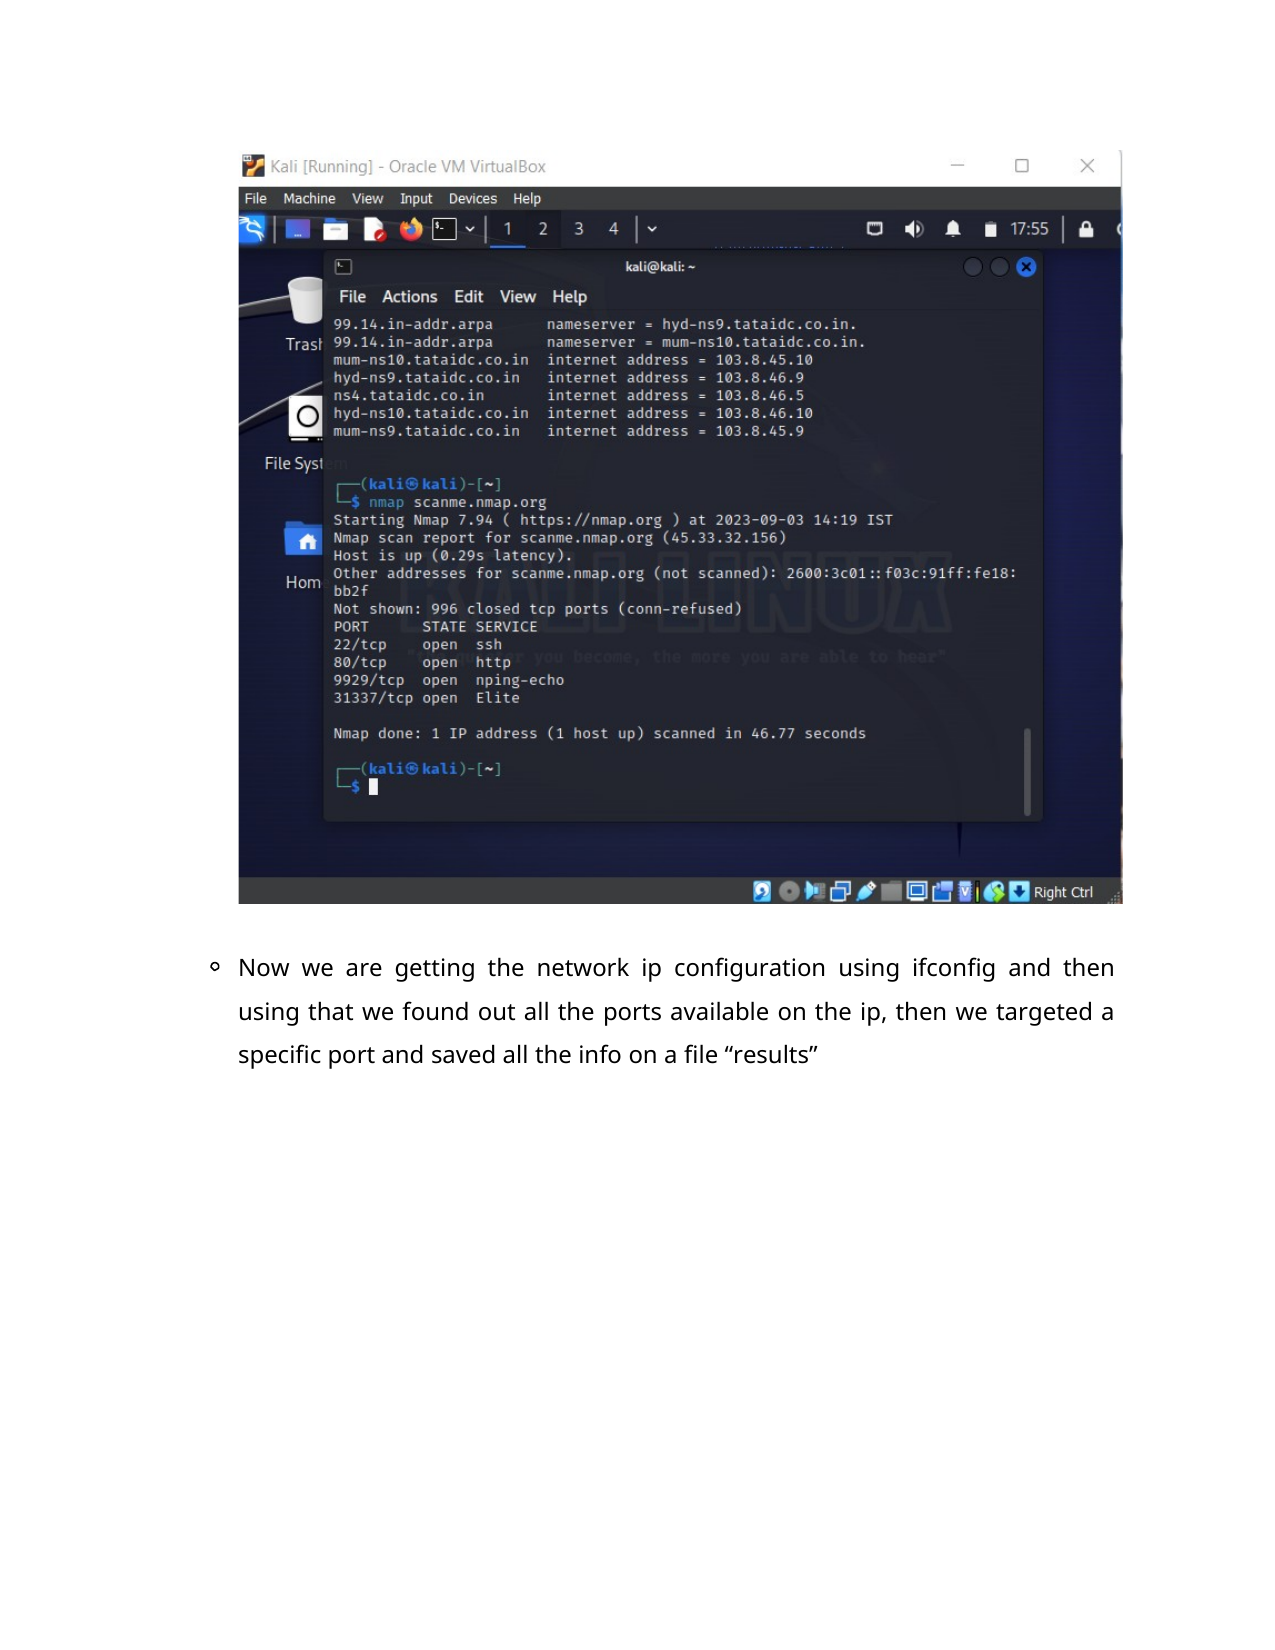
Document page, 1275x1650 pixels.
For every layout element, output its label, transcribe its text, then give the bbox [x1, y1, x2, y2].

text Now we are getting the network ip configuration using ifconfig and then using that we found out all the ports available on the ip, then we targeted a specific port and saved all the info on a file “results” [238, 951, 1116, 1070]
picture [238, 150, 1123, 904]
